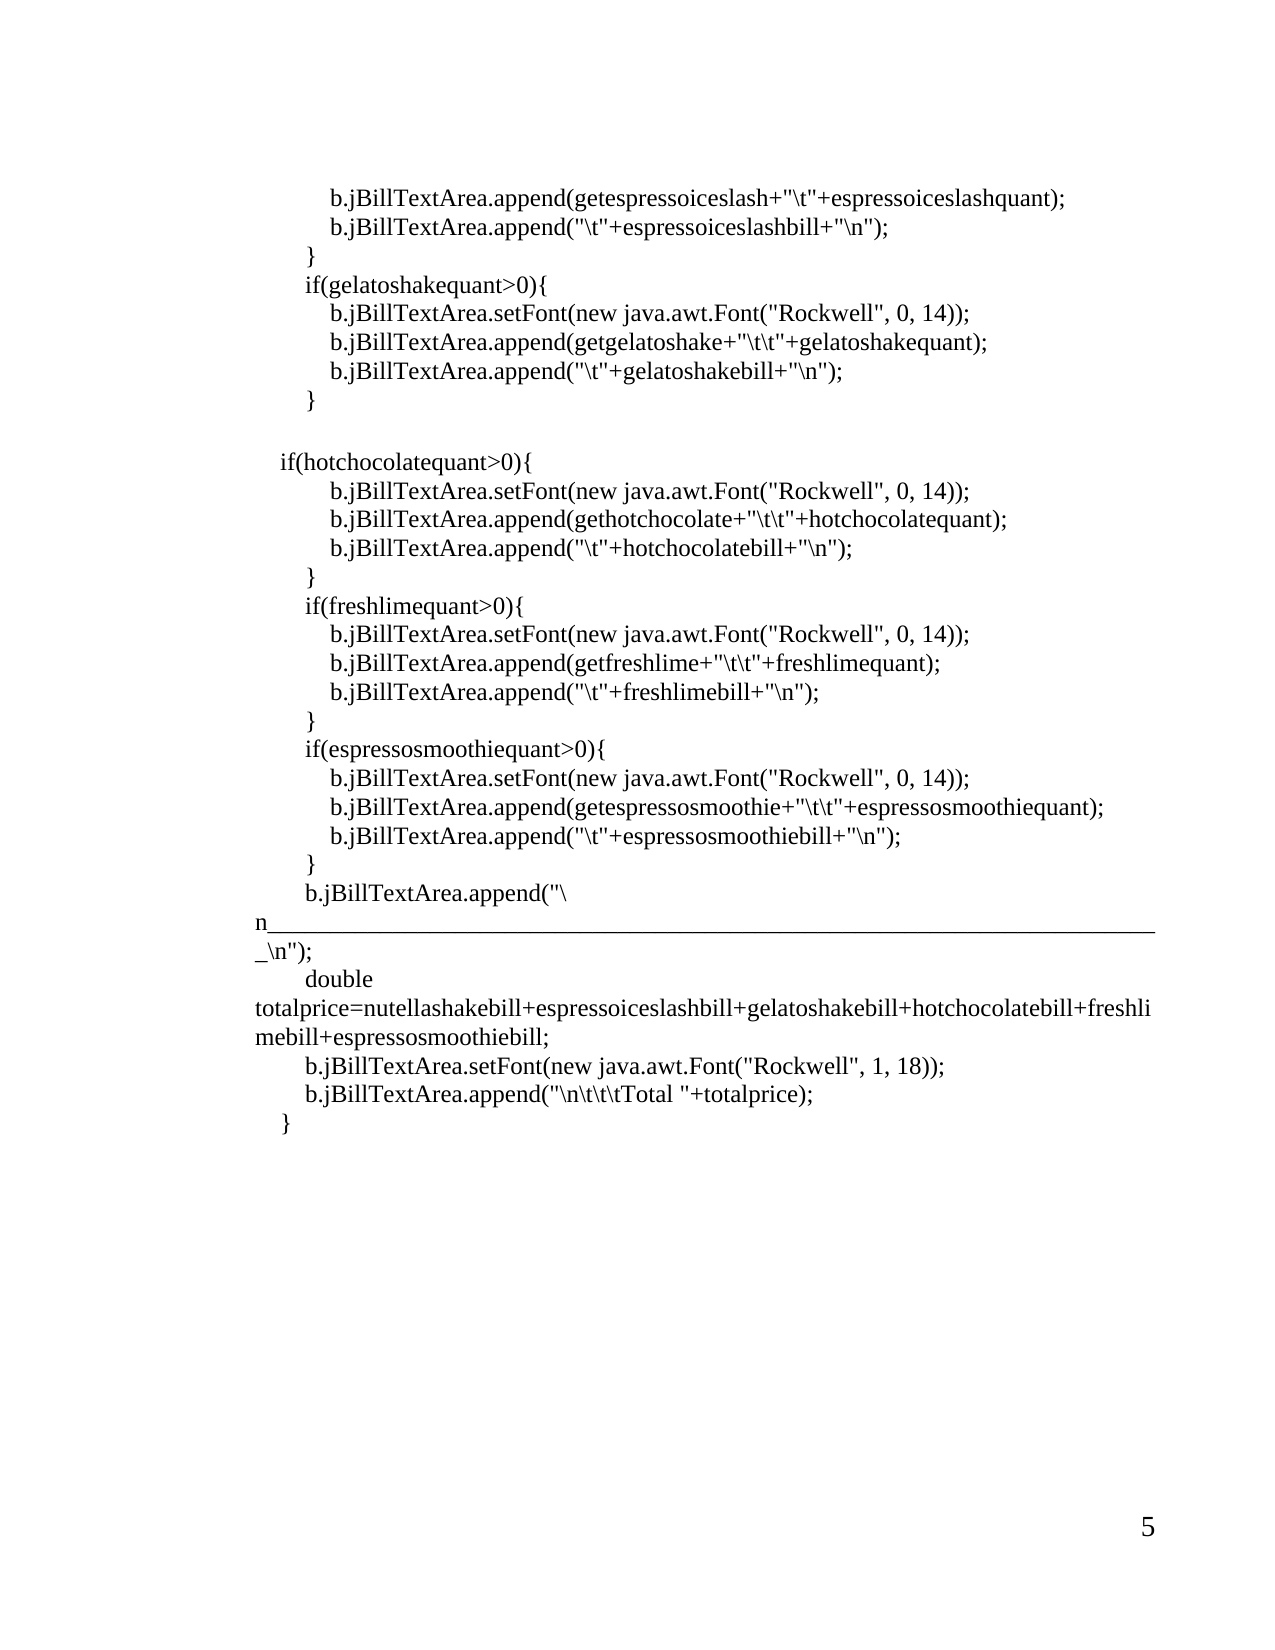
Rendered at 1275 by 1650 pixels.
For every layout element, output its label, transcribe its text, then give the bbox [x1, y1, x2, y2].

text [255, 298, 1155, 327]
text b.jBillTextArea.append(gethotchocolate+"\t\t"+hotchocolatequant); [255, 504, 1155, 533]
text b.jBillTextArea.append("\t"+gelatoshakebill+"\n"); [255, 356, 1155, 385]
text if(hotchocolatequant>0){ [255, 447, 1155, 476]
text b.jBillTextArea.append(getespressoiceslash+"\t"+espressoiceslashquant); [255, 183, 1155, 212]
text b.jBillTextArea.append("\n________________________________________________________________________\n"); [255, 878, 1155, 964]
text } [255, 562, 1155, 591]
text if(freshlimequant>0){ [255, 591, 1155, 619]
text b.jBillTextArea.append("\n\t\t\tTotal "+totalprice); [255, 1079, 1155, 1108]
text b.jBillTextArea.setFont(new java.awt.Font("Rockwell", 0, 14)); [255, 476, 1155, 504]
text double totalprice=nutellashakebill+espressoiceslashbill+gelatoshakebill+hotchocolatebill+freshlimebill+espressosmoothiebill; [255, 964, 1155, 1051]
text b.jBillTextArea.append("\t"+espressosmoothiebill+"\n"); [255, 821, 1155, 849]
text if(gelatoshakequant>0){ [255, 270, 1155, 298]
text } [255, 385, 1155, 413]
text b.jBillTextArea.append(getespressosmoothie+"\t\t"+espressosmoothiequant); [255, 792, 1155, 821]
text b.jBillTextArea.append("\t"+freshlimebill+"\n"); [255, 677, 1155, 706]
text } [255, 849, 1155, 878]
text b.jBillTextArea.append("\t"+espressoiceslashbill+"\n"); [255, 212, 1155, 241]
text b.jBillTextArea.append(getfreshlime+"\t\t"+freshlimequant); [255, 648, 1155, 677]
text } [255, 241, 1155, 270]
text b.jBillTextArea.setFont(new java.awt.Font("Rockwell", 1, 18)); [255, 1051, 1155, 1079]
text b.jBillTextArea.append("\t"+hotchocolatebill+"\n"); [255, 533, 1155, 562]
text } [255, 1108, 1155, 1137]
text b.jBillTextArea.setFont(new java.awt.Font("Rockwell", 0, 14)); [255, 619, 1155, 648]
text b.jBillTextArea.setFont(new java.awt.Font("Rockwell", 0, 14)); [255, 763, 1155, 792]
text if(espressosmoothiequant>0){ [255, 734, 1155, 763]
text } [255, 706, 1155, 734]
text b.jBillTextArea.append(getgelatoshake+"\t\t"+gelatoshakequant); [255, 327, 1155, 356]
